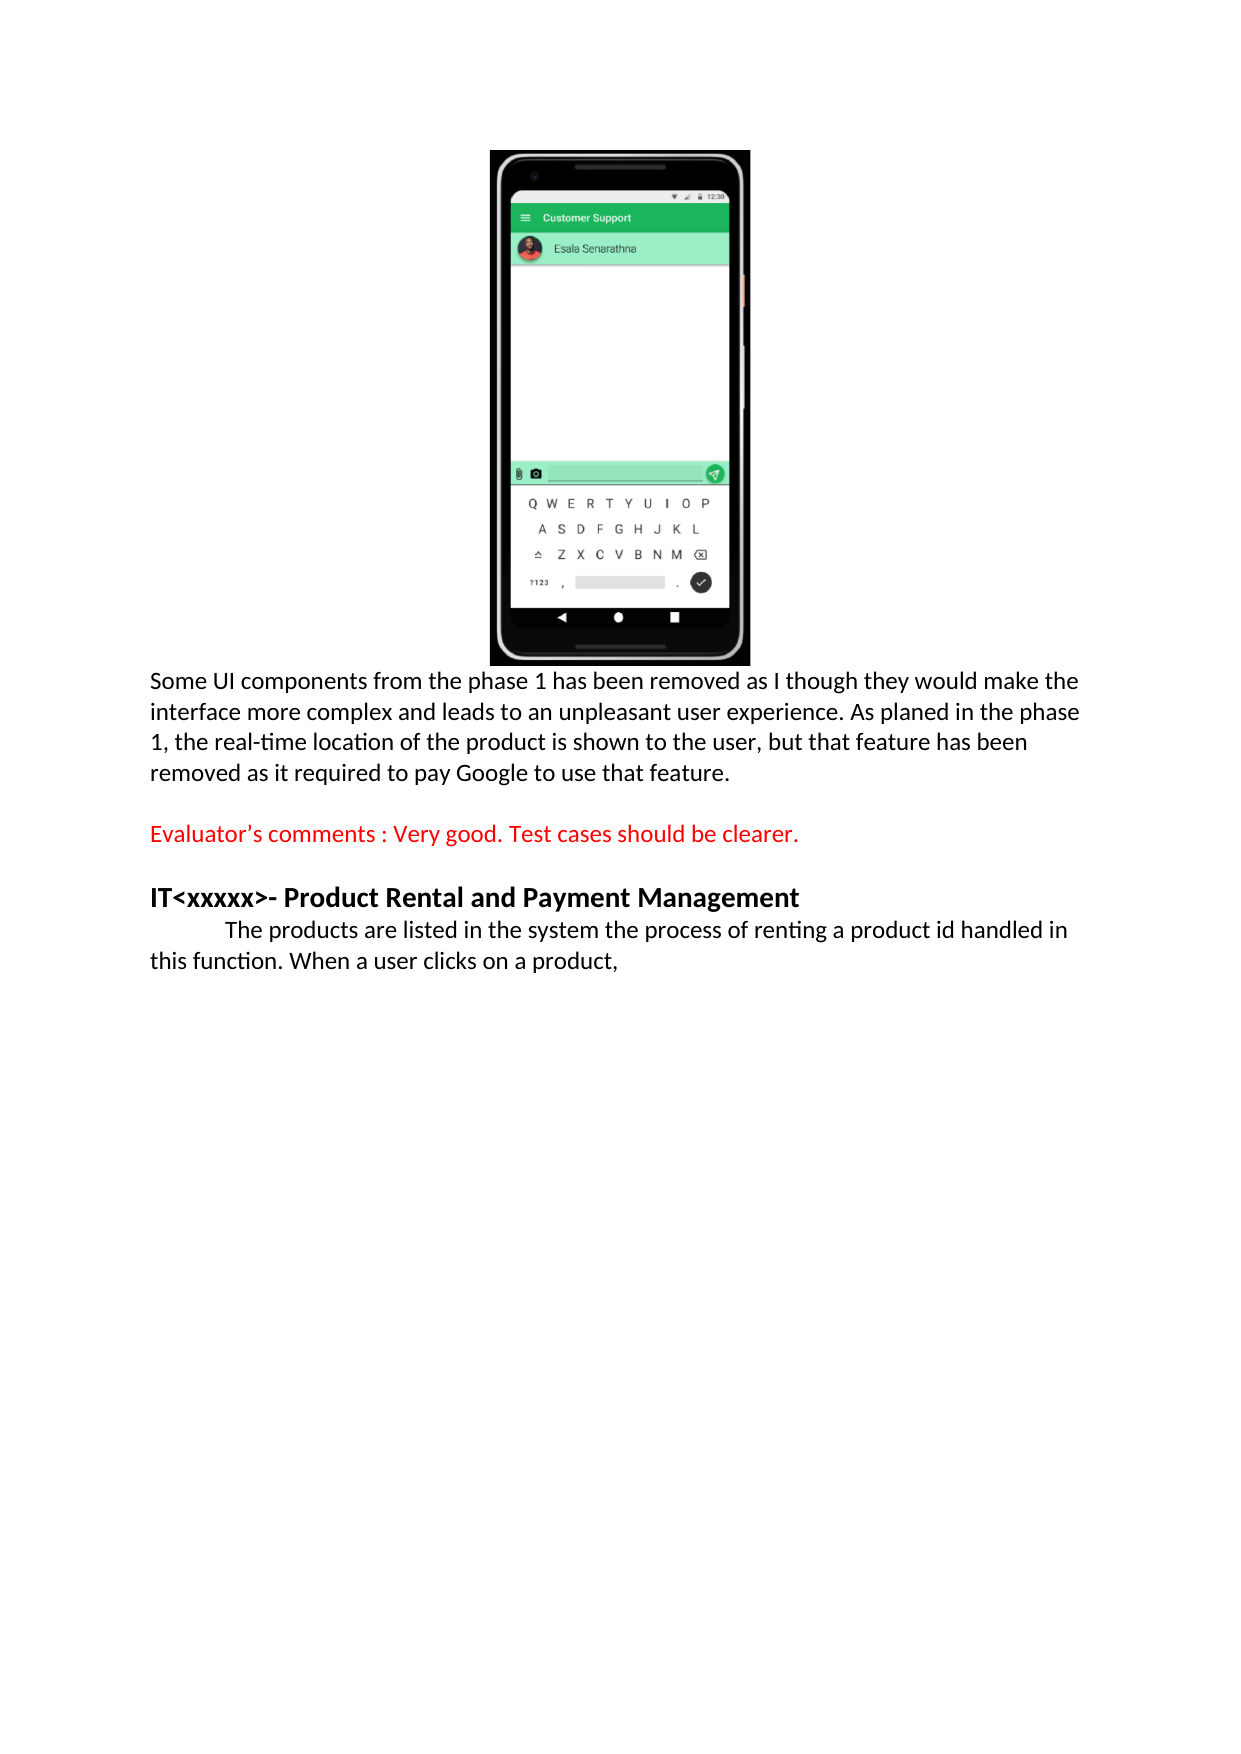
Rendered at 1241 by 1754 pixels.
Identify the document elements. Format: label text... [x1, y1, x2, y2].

text The products are listed in the system the process of renting a product id handled in this function. When a user clicks on a product, [150, 914, 1090, 976]
text Evaluator’s comments : Very good. Test cases should be clearer. [150, 818, 1090, 848]
text Some UI components from the phase 1 has been removed as I though they would make the interface more complex and leads to an unpleasant user experience. As planed in the phase 1, the real-time location of the product is shown to the user, but that feature has been removed as it required to pay Google to use that feature. [150, 665, 1090, 787]
text IT<xxxxx>- Product Rental and Payment Management [150, 879, 1090, 914]
picture [489, 150, 751, 666]
